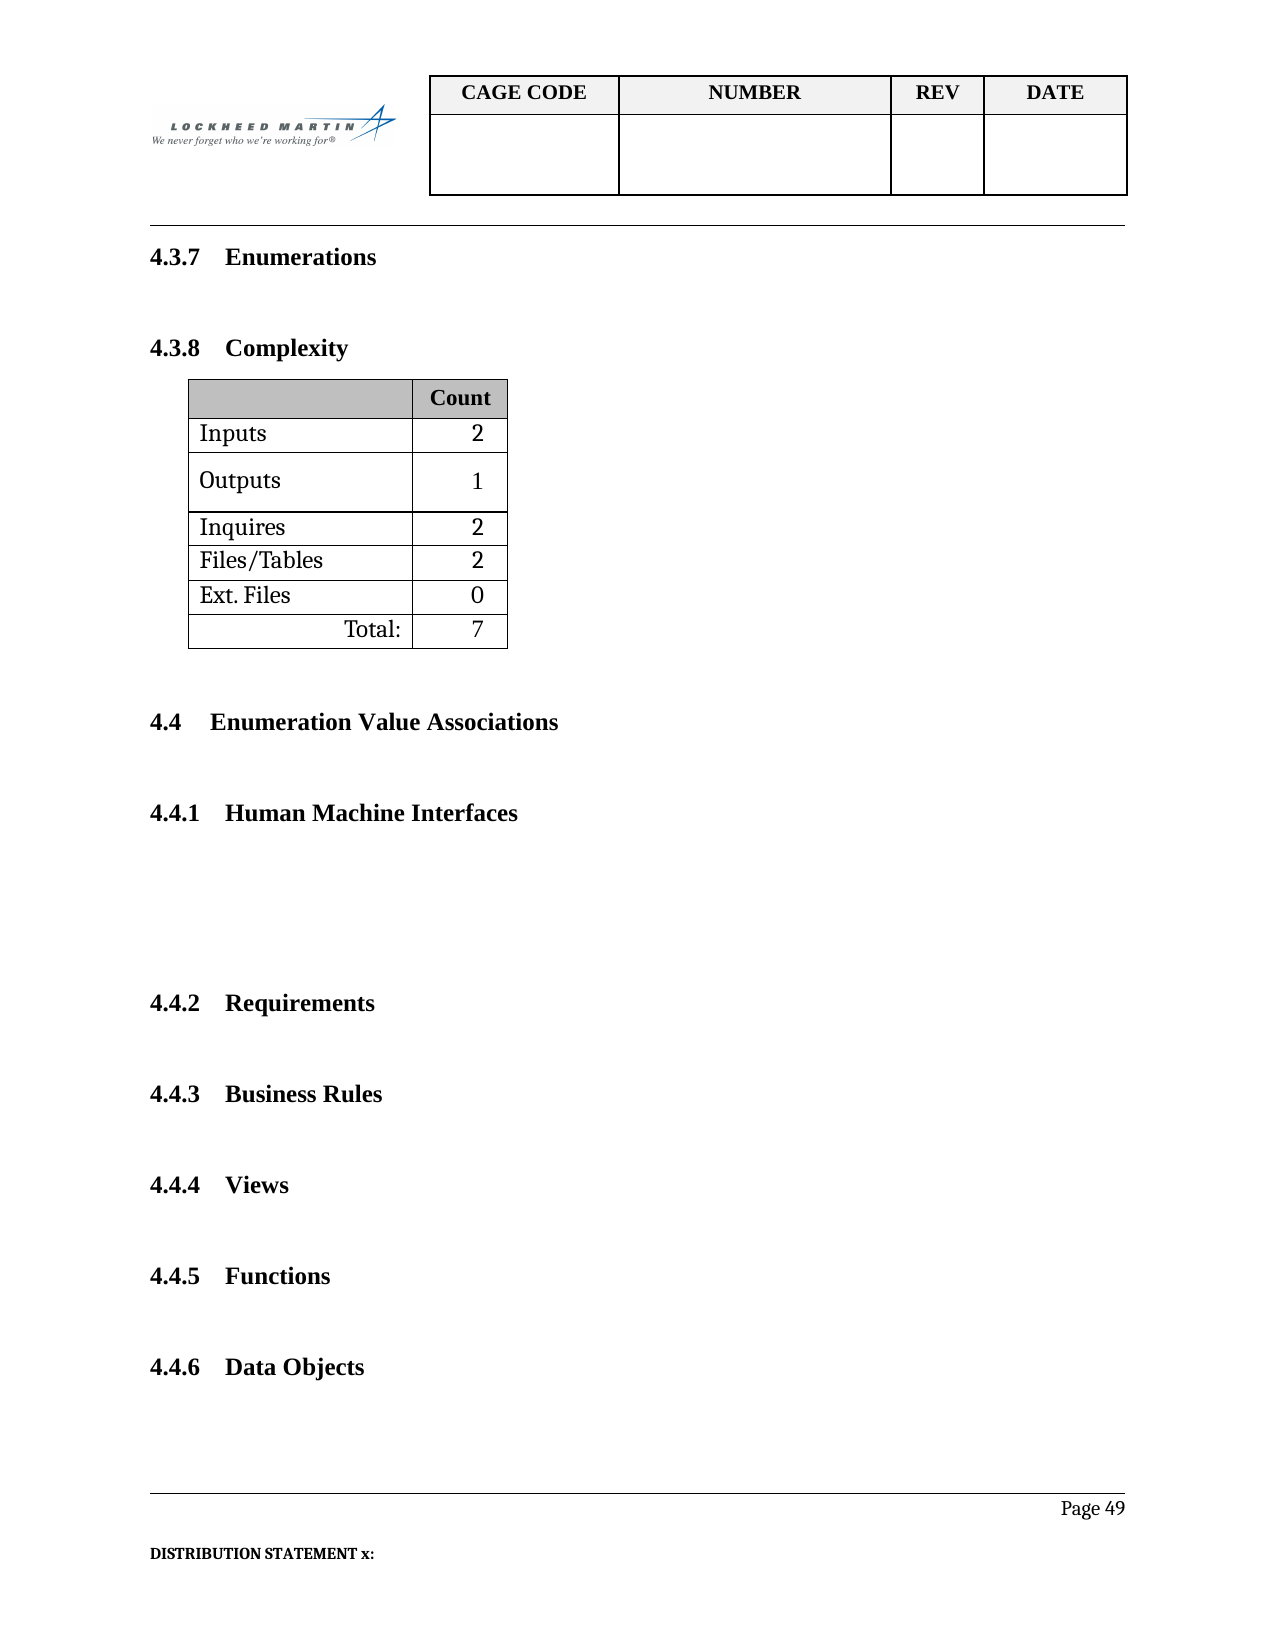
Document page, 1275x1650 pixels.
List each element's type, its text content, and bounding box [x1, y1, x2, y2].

table_header Count [413, 380, 507, 418]
subtitle Business Rules [150, 1079, 1125, 1108]
subtitle Requirements [150, 988, 1125, 1017]
table_cell Files/Tables [189, 546, 412, 579]
subtitle Data Objects [150, 1352, 1125, 1381]
table_cell 0 [413, 581, 507, 613]
table_cell 2 [413, 513, 507, 545]
table_cell Outputs [189, 453, 412, 511]
table_cell 1 [413, 453, 507, 511]
subtitle Complexity [150, 333, 1125, 362]
table_header [189, 380, 412, 418]
table_cell Inquires [189, 513, 412, 545]
table_cell 2 [413, 546, 507, 579]
table_cell 2 [413, 419, 507, 452]
subtitle Enumeration Value Associations [150, 707, 1125, 735]
subtitle Human Machine Interfaces [150, 798, 1125, 826]
table_cell Inputs [189, 419, 412, 452]
subtitle Views [150, 1170, 1125, 1199]
picture [152, 104, 397, 146]
subtitle Enumerations [150, 242, 1125, 271]
table_cell Ext. Files [189, 581, 412, 613]
table_cell Total: [189, 615, 412, 648]
subtitle Functions [150, 1261, 1125, 1290]
table_cell 7 [413, 615, 507, 648]
